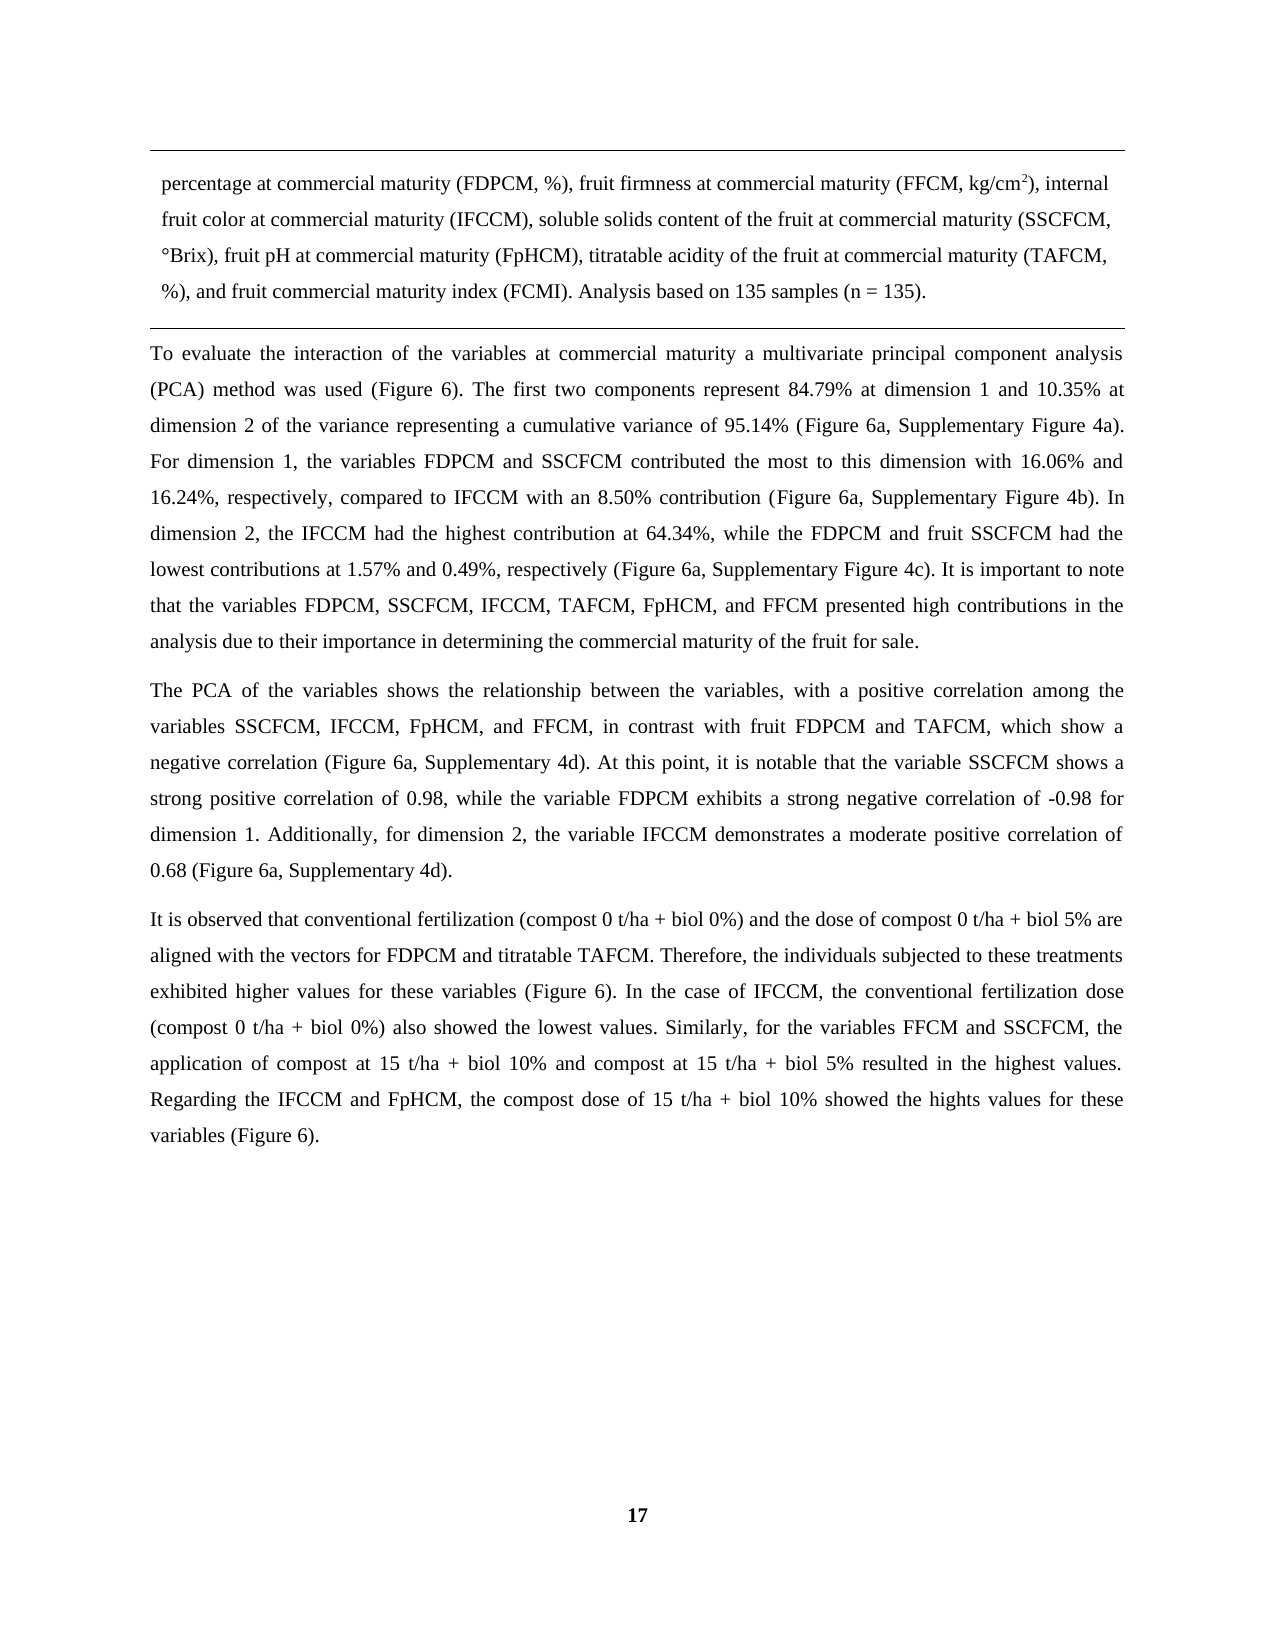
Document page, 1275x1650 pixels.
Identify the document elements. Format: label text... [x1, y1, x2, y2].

text The PCA of the variables shows the relationship between the variables, with a positive correlation among the variables SSCFCM, IFCCM, FpHCM, and FFCM, in contrast with fruit FDPCM and TAFCM, which show a negative correlation (Figure 6a, Supplementary 4d). At this point, it is notable that the variable SSCFCM shows a strong positive correlation of 0.98, while the variable FDPCM exhibits a strong negative correlation of -0.98 for dimension 1. Additionally, for dimension 2, the variable IFCCM demonstrates a moderate positive correlation of 0.68 (Figure 6a, Supplementary 4d). [150, 678, 1125, 882]
text To evaluate the interaction of the variables at commercial maturity a multivariate principal component analysis (PCA) method was used (Figure 6). The first two components represent 84.79% at dimension 1 and 10.35% at dimension 2 of the variance representing a cumulative variance of 95.14% (Figure 6a, Supplementary Figure 4a). For dimension 1, the variables FDPCM and SSCFCM contributed the most to this dimension with 16.06% and 16.24%, respectively, compared to IFCCM with an 8.50% contribution (Figure 6a, Supplementary Figure 4b). In dimension 2, the IFCCM had the highest contribution at 64.34%, while the FDPCM and fruit SSCFCM had the lowest contributions at 1.57% and 0.49%, respectively (Figure 6a, Supplementary Figure 4c). It is important to note that the variables FDPCM, SSCFCM, IFCCM, TAFCM, FpHCM, and FFCM presented high contributions in the analysis due to their importance in determining the commercial maturity of the fruit for sale. [150, 341, 1125, 653]
text It is observed that conventional fertilization (compost 0 t/ha + biol 0%) and the dose of compost 0 t/ha + biol 5% are aligned with the vectors for FDPCM and titratable TAFCM. Therefore, the individuals subjected to these treatments exhibited higher values for these variables (Figure 6). In the case of IFCCM, the conventional fertilization dose (compost 0 t/ha + biol 0%) also showed the lowest values. Similarly, for the variables FFCM and SSCFCM, the application of compost at 15 t/ha + biol 10% and compost at 15 t/ha + biol 5% resulted in the highest values. Regarding the IFCCM and FpHCM, the compost dose of 15 t/ha + biol 10% showed the hights values for these variables (Figure 6). [150, 907, 1125, 1147]
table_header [150, 151, 1125, 327]
